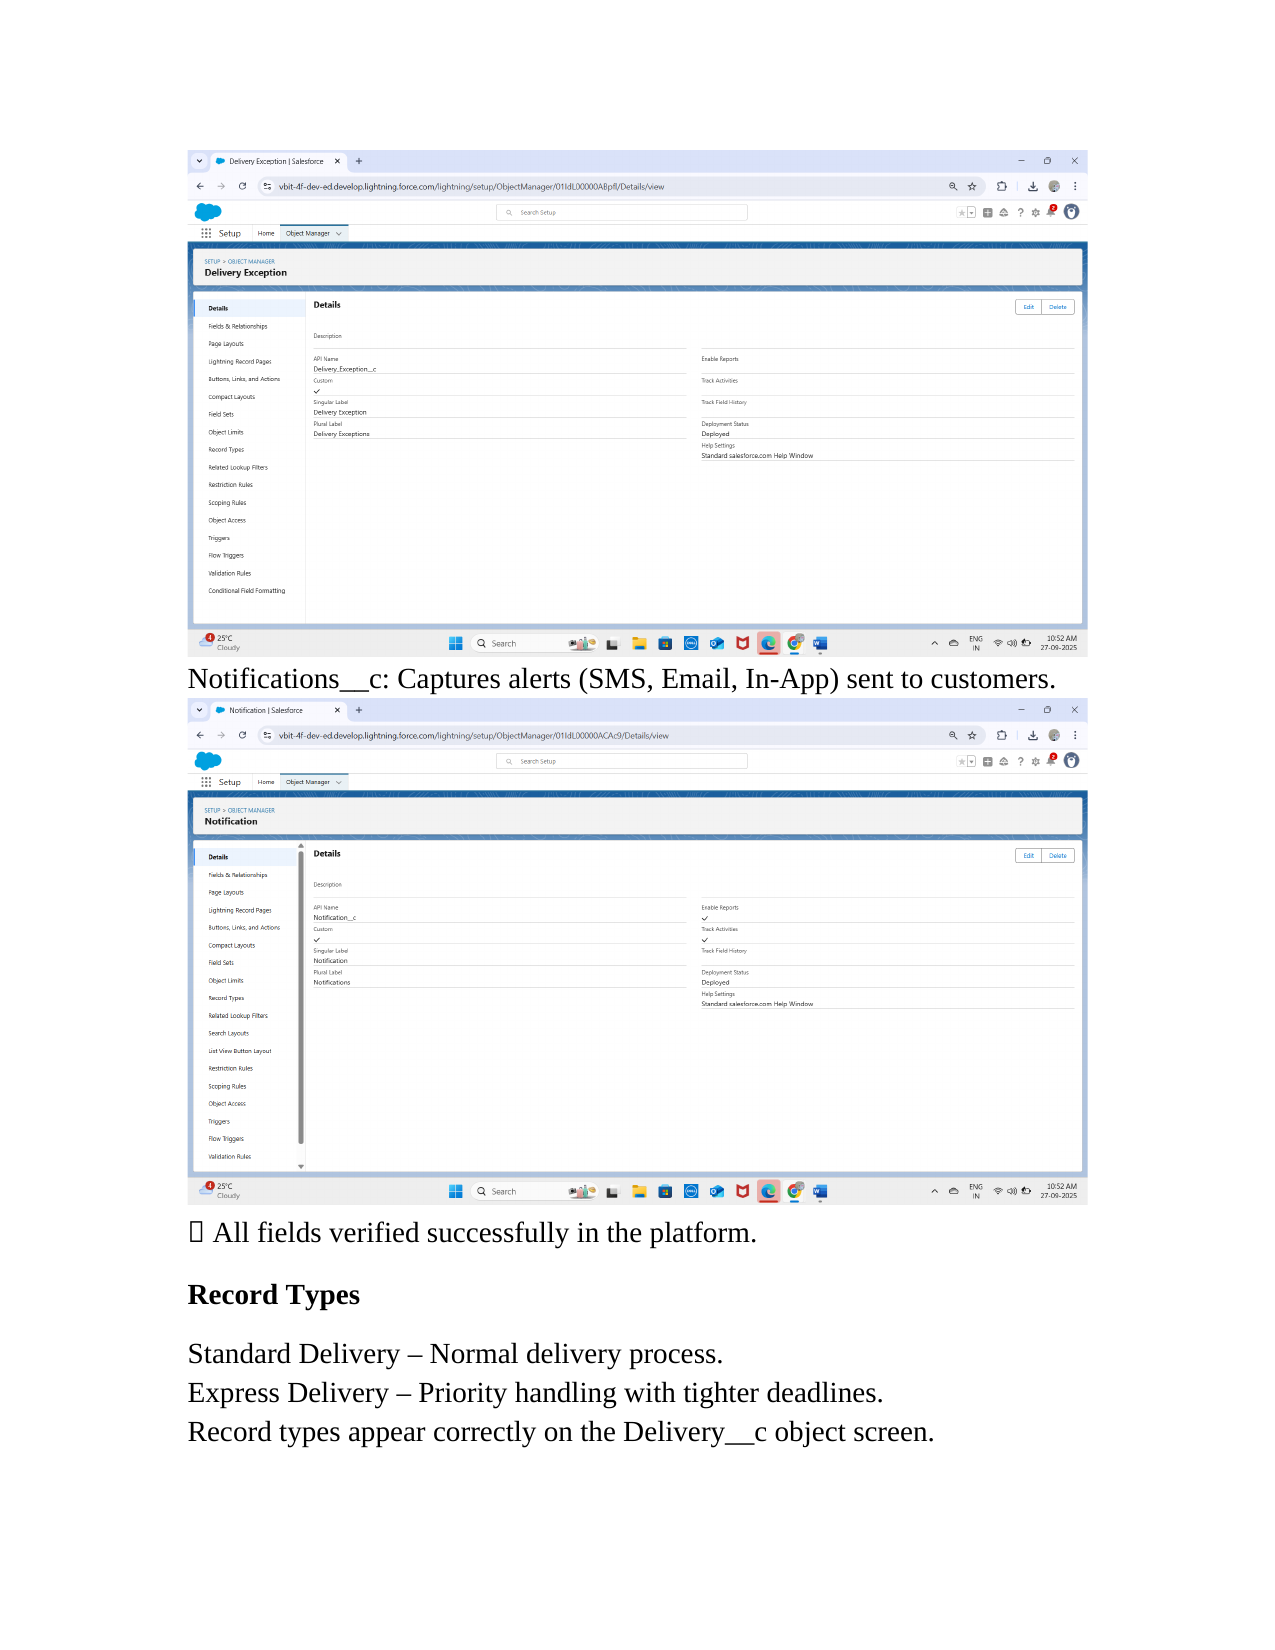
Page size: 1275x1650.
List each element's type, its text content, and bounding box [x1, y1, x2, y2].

picture [187, 150, 1088, 657]
text Notifications__c: Captures alerts (SMS, Email, In-App) sent to customers. ✅ All fields verified successfully in the platform. [187, 657, 1087, 698]
text Standard Delivery – Normal delivery process. Express Delivery – Priority handling with tighter deadlines. Record types appear correctly on the Delivery__c object screen. [187, 1337, 1087, 1447]
picture [187, 698, 1088, 1205]
text Record Types [187, 1277, 1087, 1311]
text Notifications__c: Captures alerts (SMS, Email, In-App) sent to customers. ✅ All fields verified successfully in the platform. [187, 1205, 1087, 1251]
